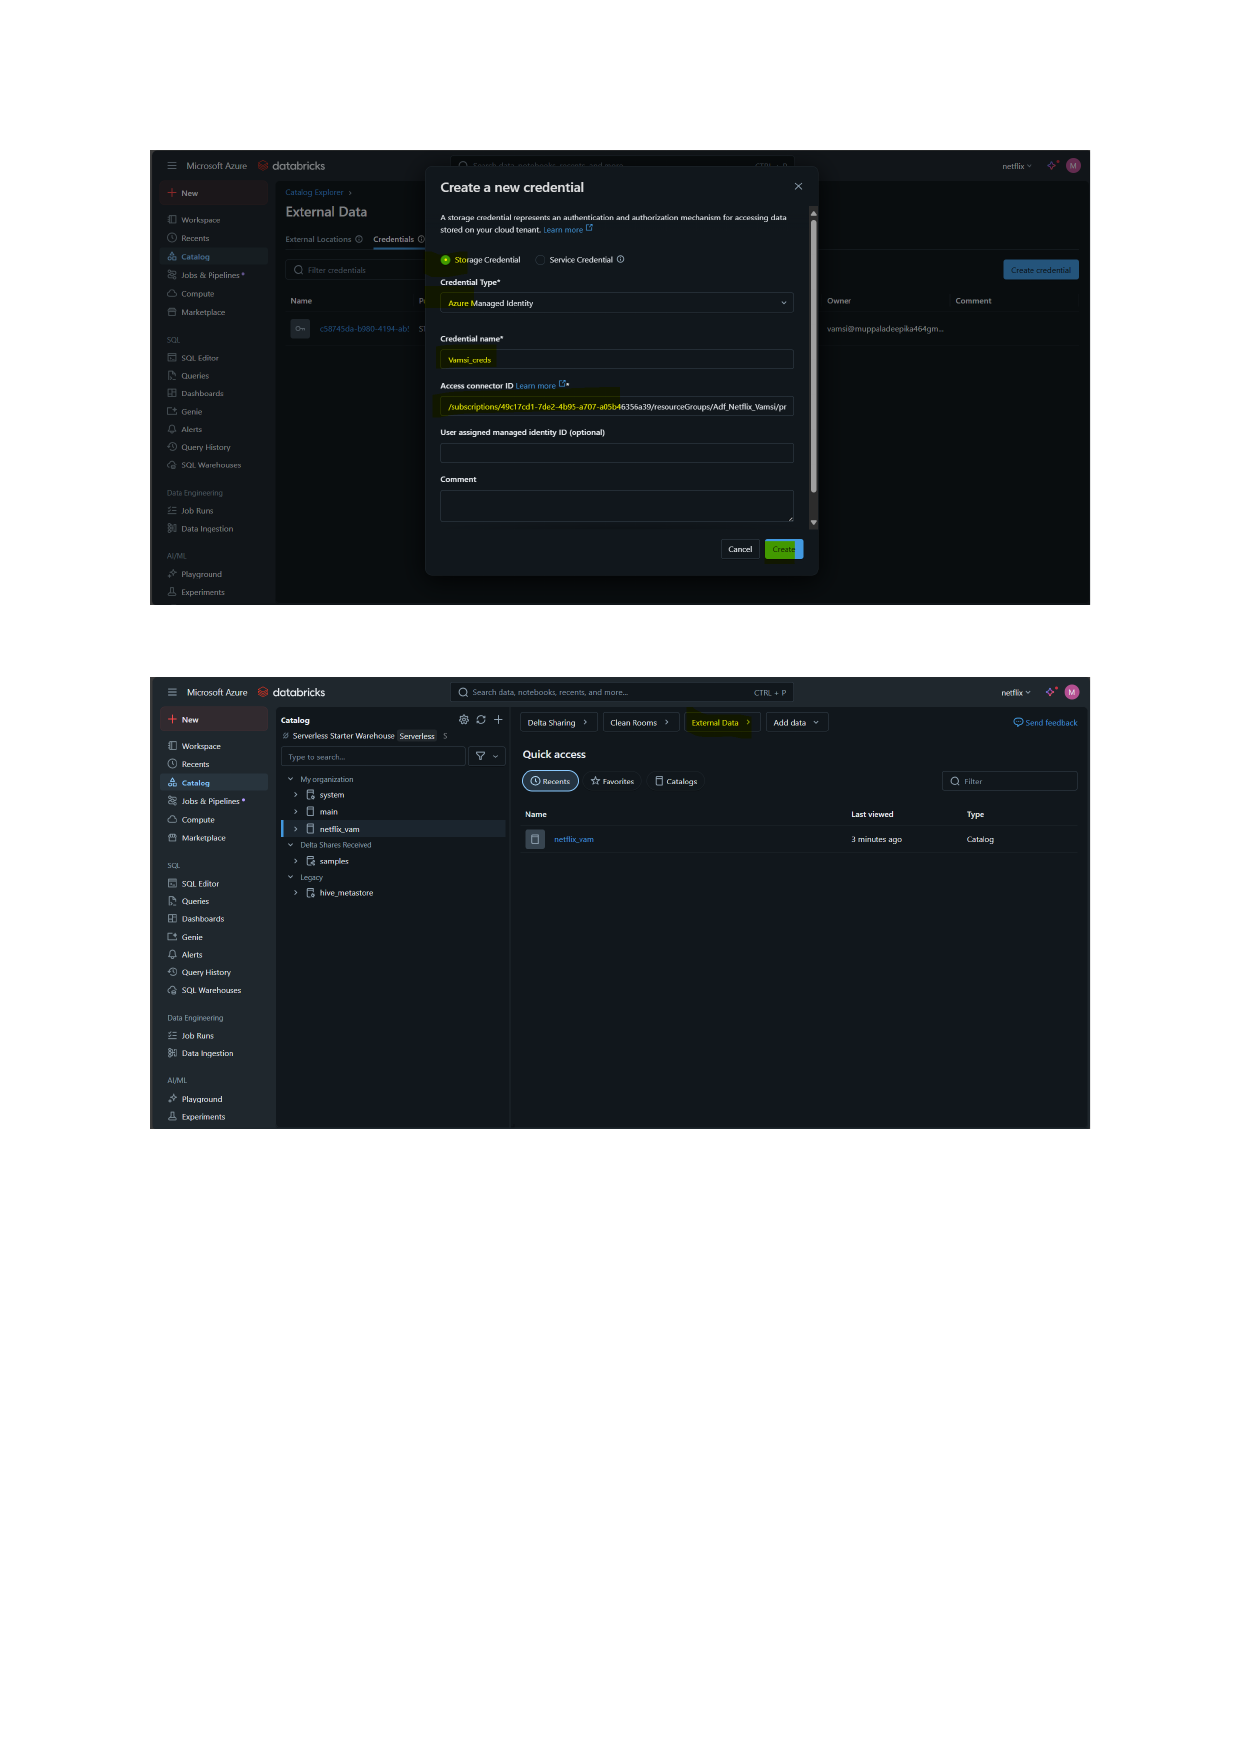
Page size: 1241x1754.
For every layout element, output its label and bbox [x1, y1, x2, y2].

picture [150, 677, 1091, 1129]
picture [150, 150, 1091, 605]
